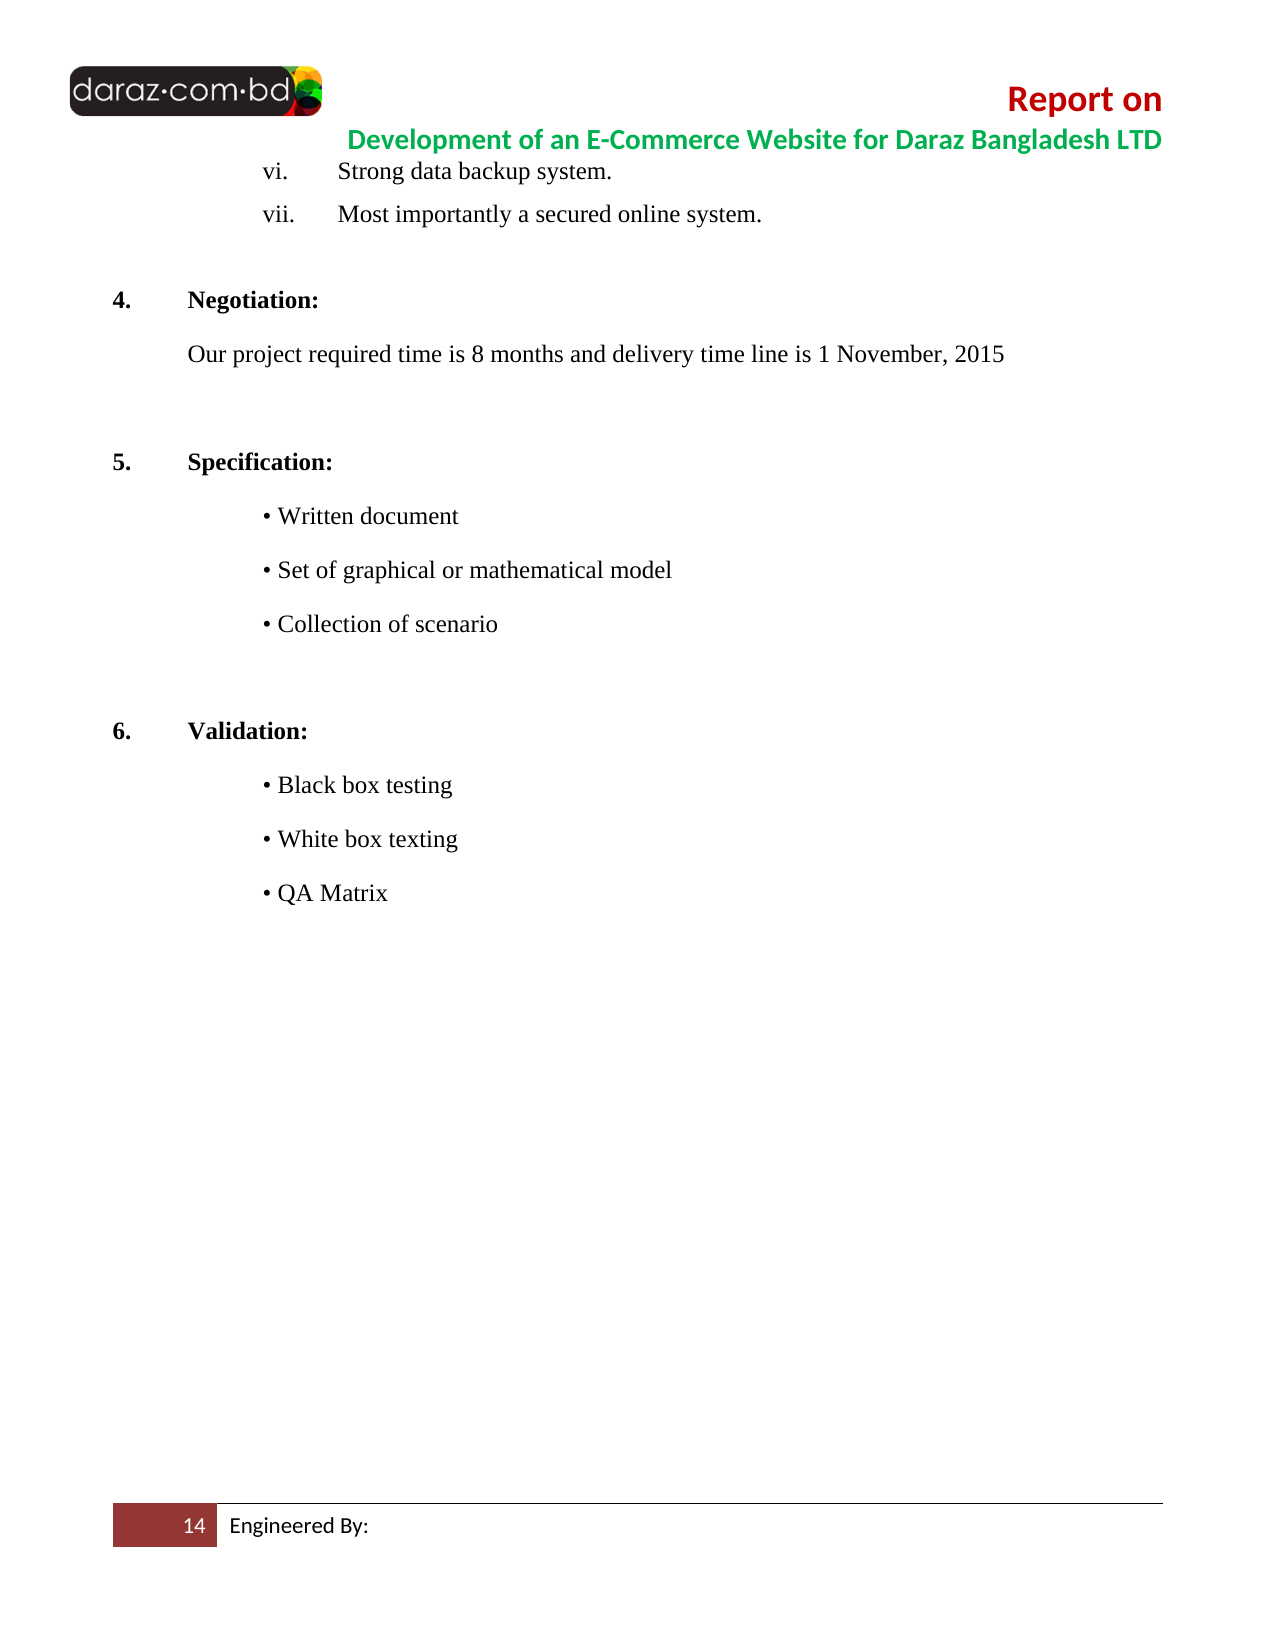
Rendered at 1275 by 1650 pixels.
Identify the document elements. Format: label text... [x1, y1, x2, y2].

text • QA Matrix [187, 878, 1162, 907]
text • Black box testing [187, 770, 1162, 799]
text 4. Negotiation: [112, 286, 1162, 314]
text • Written document [187, 501, 1162, 530]
text 6. Validation: [112, 716, 1162, 745]
text vii. Most importantly a secured online system. [262, 199, 1162, 228]
text 5. Specification: [112, 447, 1162, 476]
text • Collection of scenario [187, 609, 1162, 637]
text • White box texting [187, 824, 1162, 853]
text • Set of graphical or mathematical model [187, 555, 1162, 583]
text vi. Strong data backup system. [262, 156, 1162, 185]
text Our project required time is 8 months and delivery time line is 1 November, 2015 [112, 339, 1162, 368]
picture [69, 26, 323, 159]
